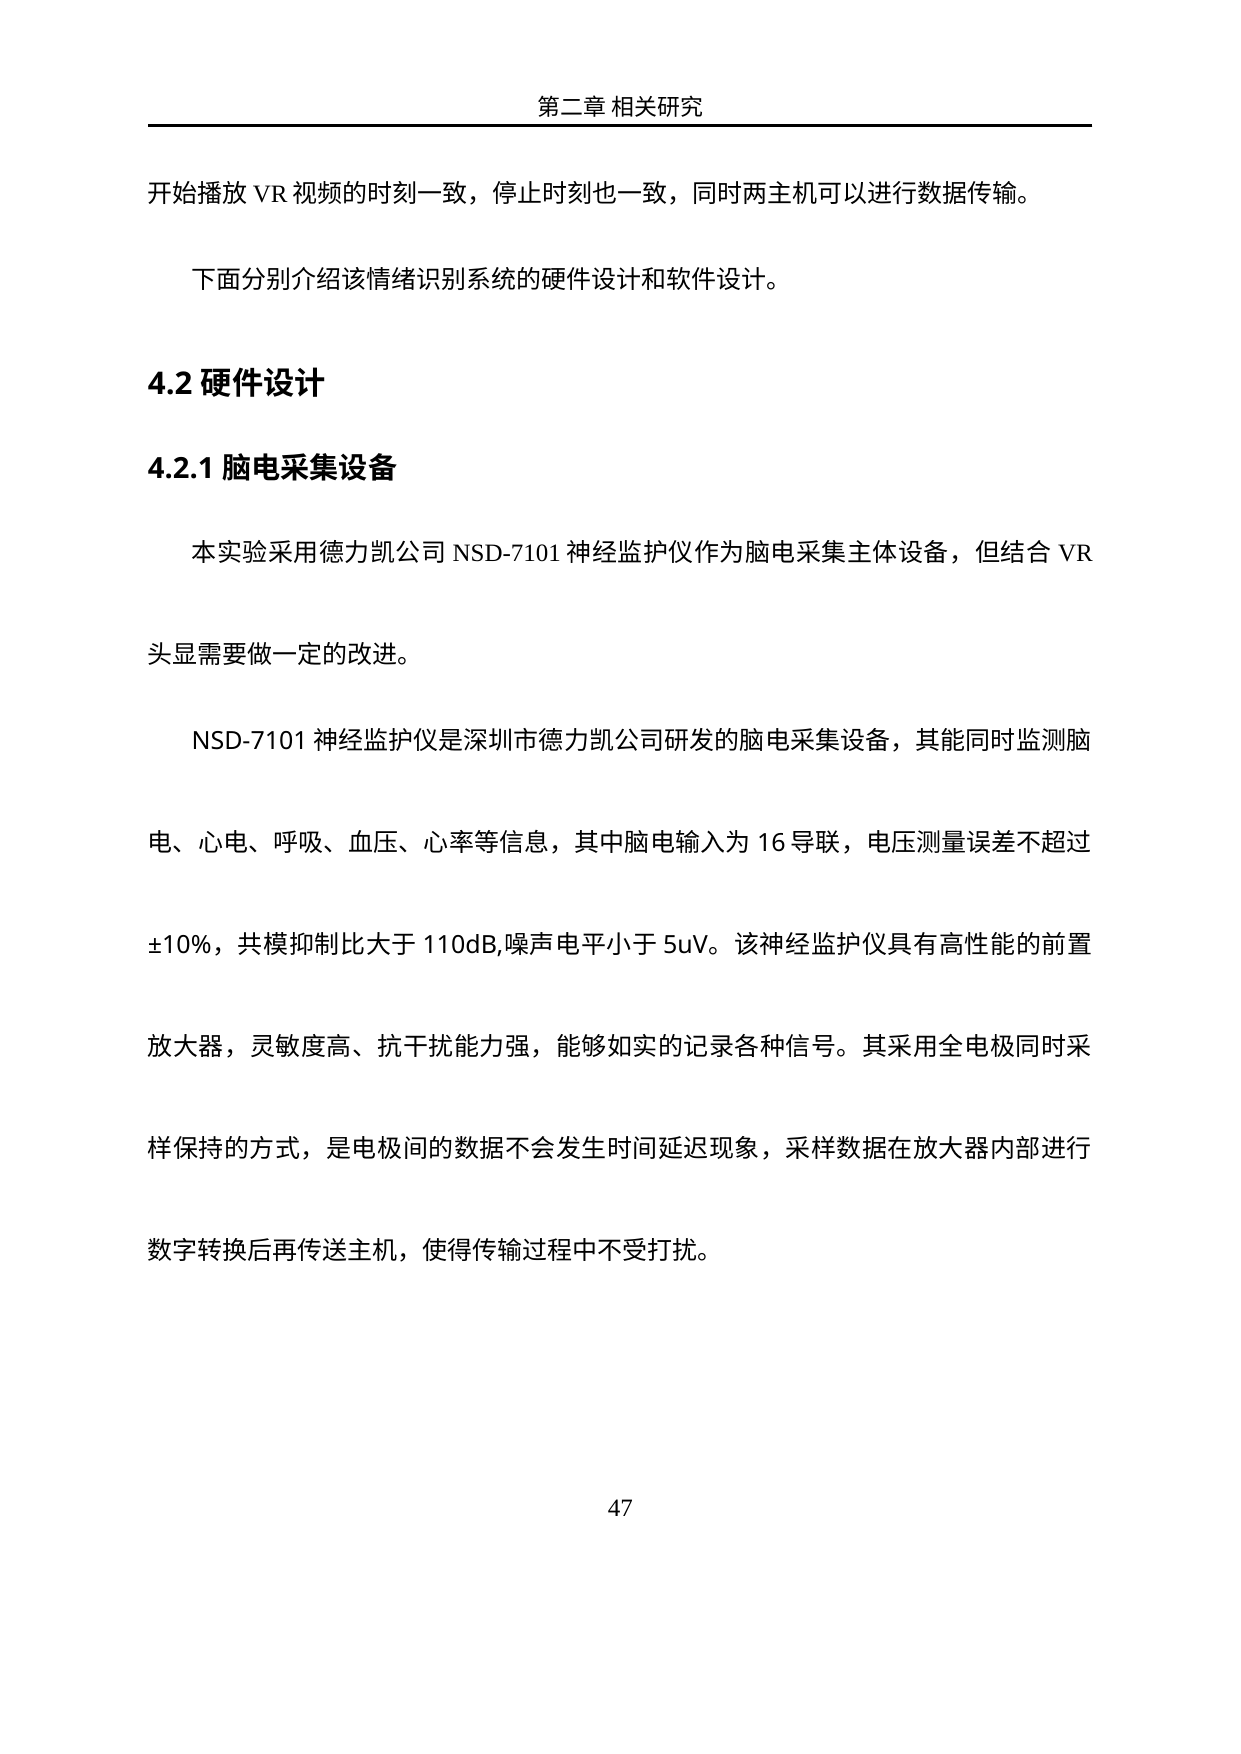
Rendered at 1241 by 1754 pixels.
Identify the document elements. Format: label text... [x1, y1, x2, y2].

subtitle 4.2.1 脑电采集设备 [148, 432, 1092, 500]
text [148, 158, 1092, 226]
text 下面分别介绍该情绪识别系统的硬件设计和软件设计。 [148, 244, 1092, 312]
text NSD-7101神经监护仪是深圳市德力凯公司研发的脑电采集设备，其能同时监测脑电、心电、呼吸、血压、心率等信息，其中脑电输入为16导联，电压测量误差不超过±10%，共模抑制比大于110dB,噪声电平小于5uV。该神经监护仪具有高性能的前置放大器，灵敏度高、抗干扰能力强，能够如实的记录各种信号。其采用全电极同时采样保持的方式，是电极间的数据不会发生时间延迟现象，采样数据在放大器内部进行数字转换后再传送主机，使得传输过程中不受打扰。 [148, 705, 1092, 1282]
subtitle 4.2 硬件设计 [148, 347, 1092, 415]
text 本实验采用德力凯公司NSD-7101神经监护仪作为脑电采集主体设备，但结合VR头显需要做一定的改进。 [148, 517, 1092, 687]
